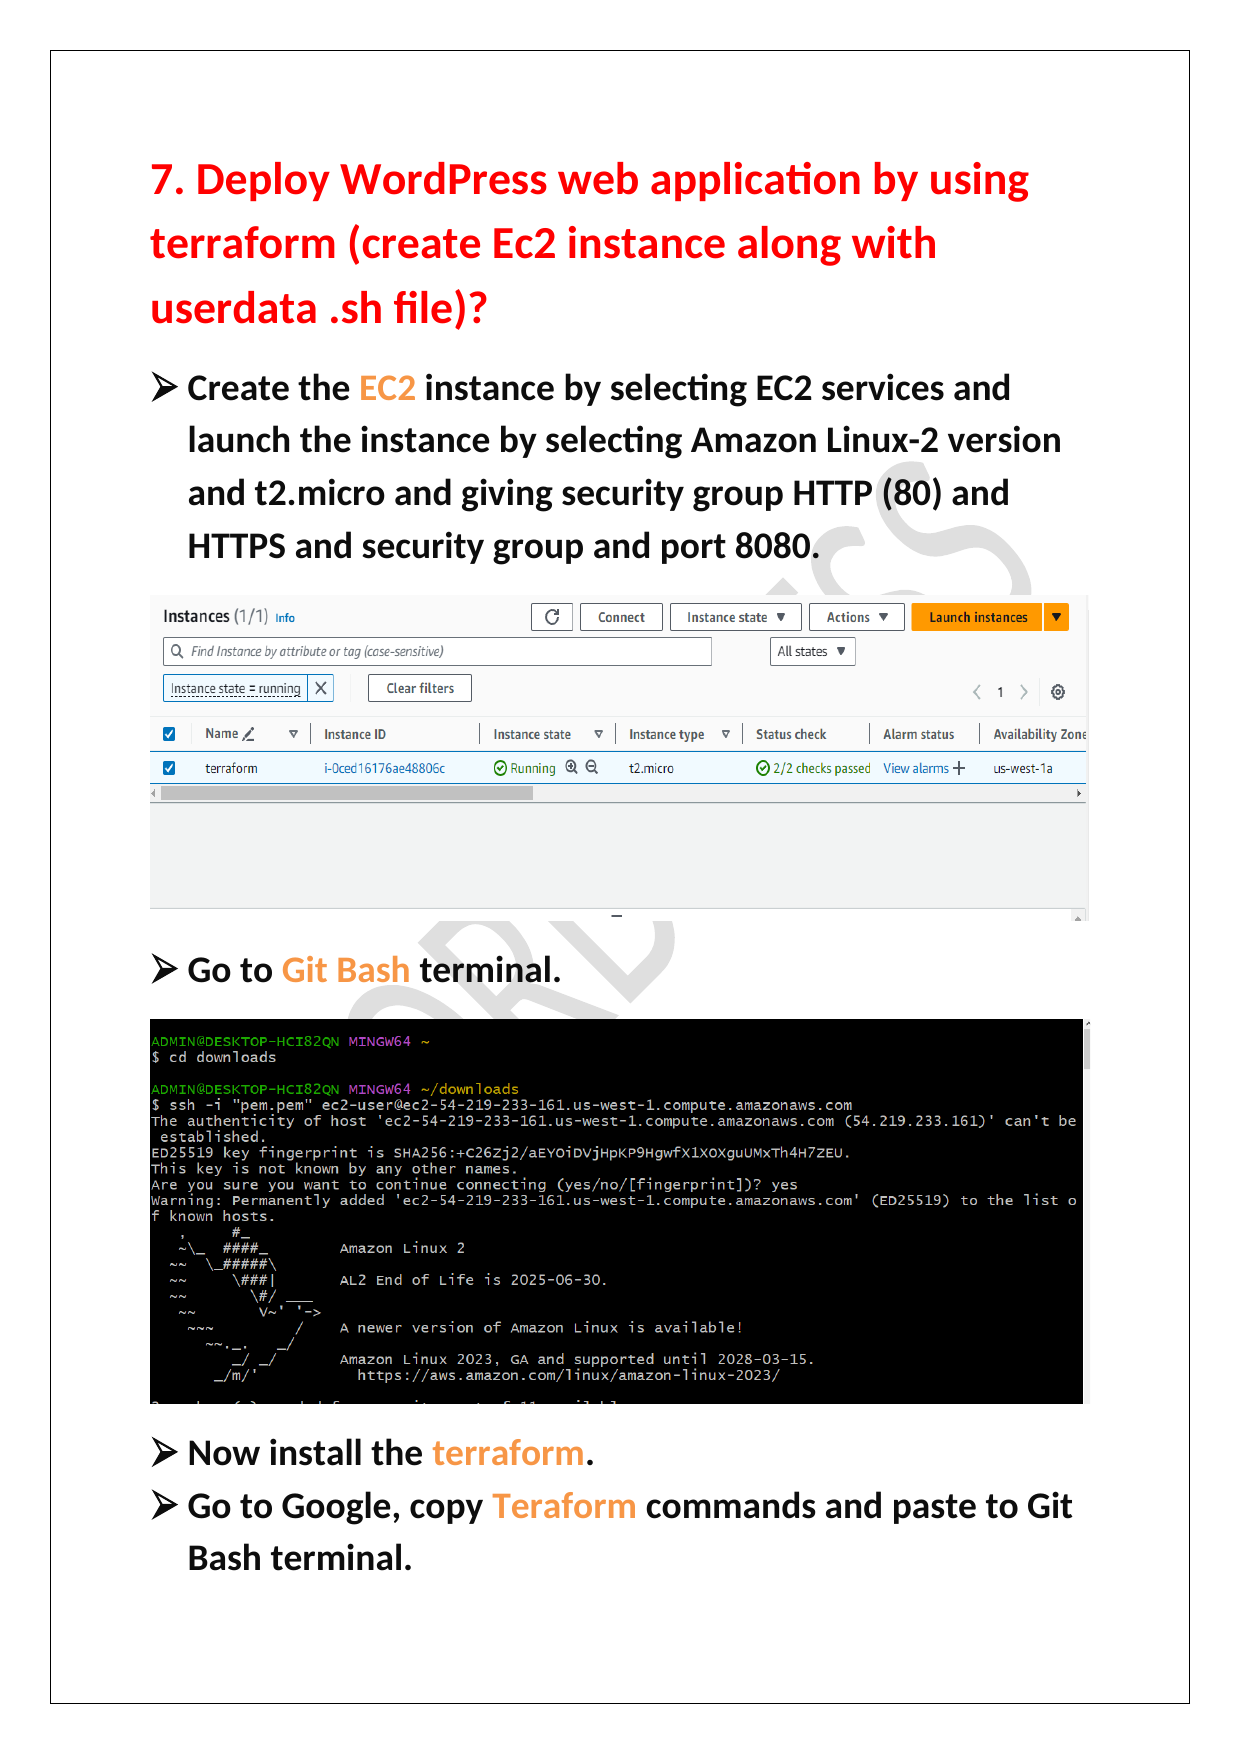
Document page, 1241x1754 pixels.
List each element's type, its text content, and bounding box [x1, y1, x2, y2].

list Now install the terraform. [150, 1429, 1090, 1475]
picture [150, 595, 1089, 921]
picture [150, 1019, 1091, 1404]
text 7. Deploy WordPress web application by using terraform (create Ec2 instance along with userdata .sh file)? [150, 150, 1090, 334]
list Go to Git Bash terminal. [150, 946, 1090, 991]
list Go to Google, copy Teraform commands and paste to Git Bash terminal. [150, 1482, 1090, 1580]
list Create the EC2 instance by selecting EC2 services and launch the instance by selecting Amazon Linux-2 version and t2.micro and giving security group HTTP (80) and HTTPS and security group and port 8080. [150, 364, 1090, 568]
